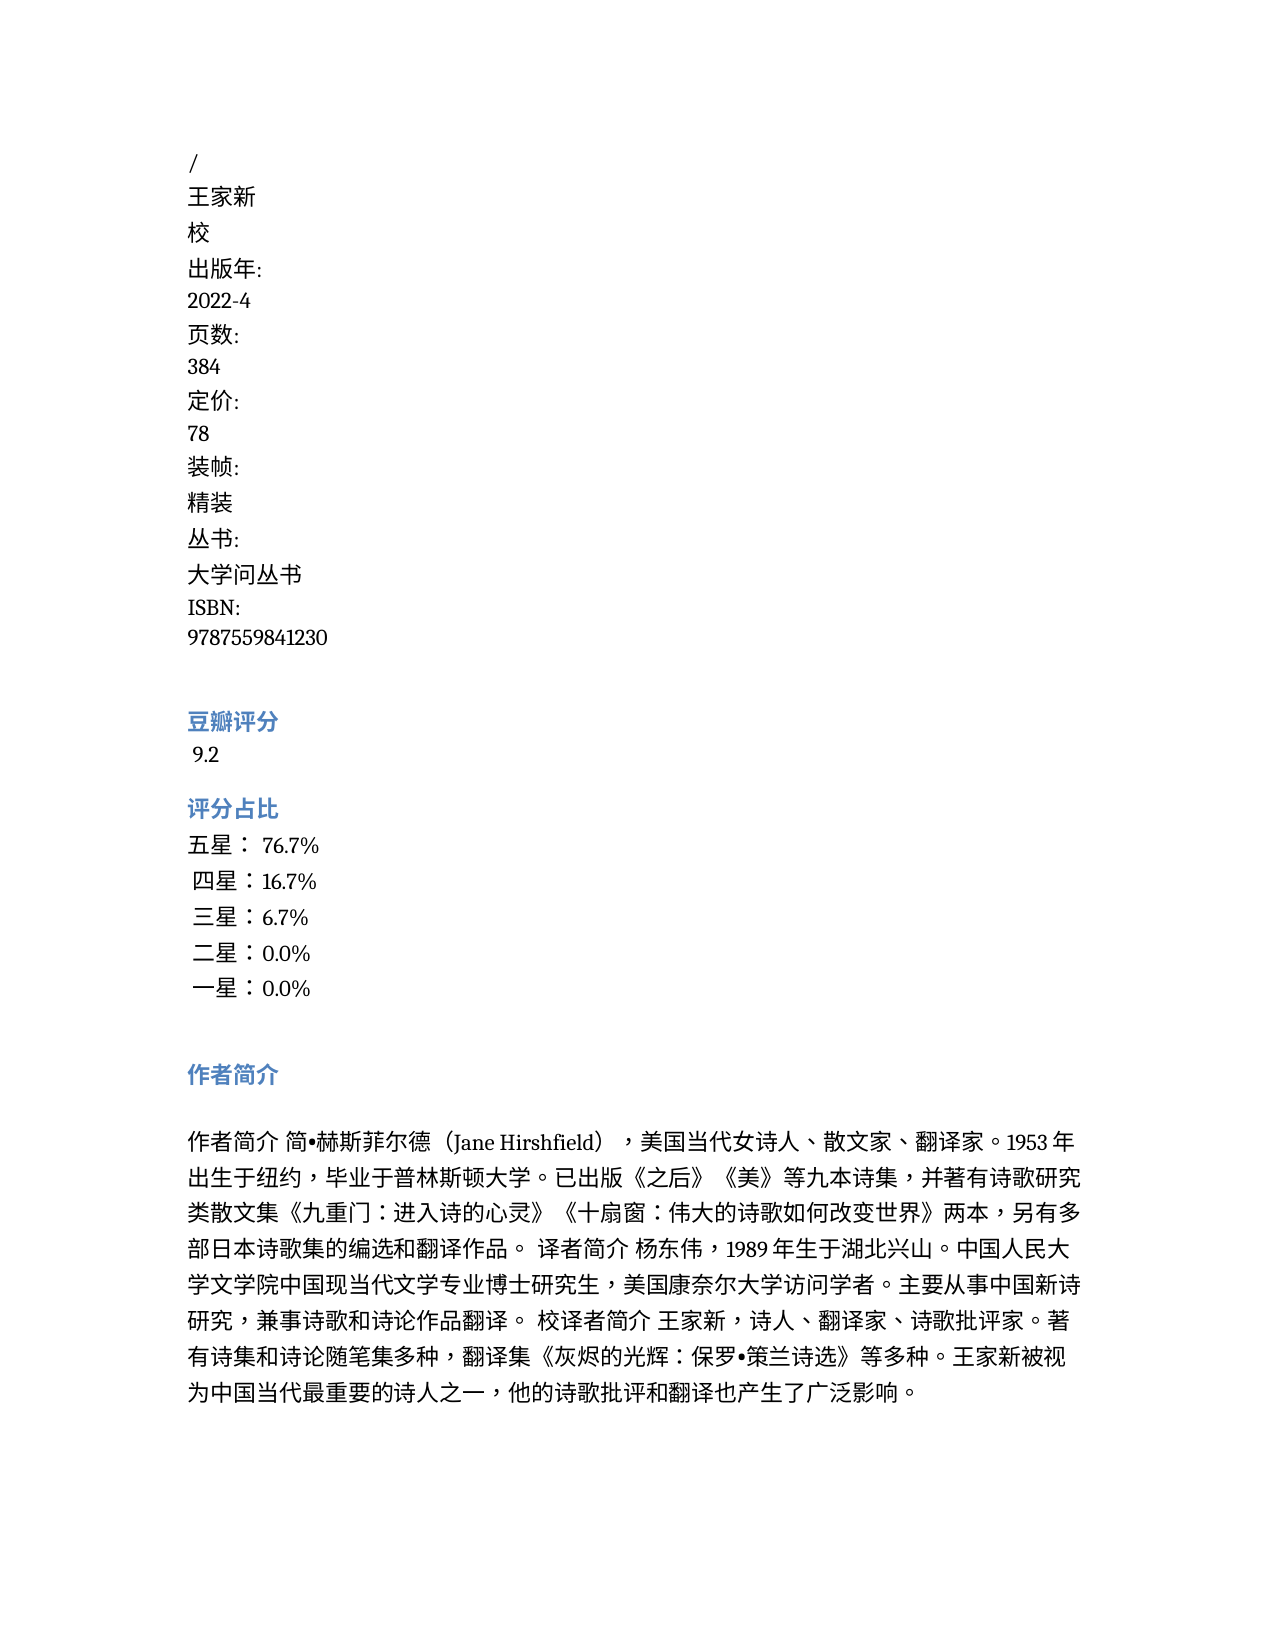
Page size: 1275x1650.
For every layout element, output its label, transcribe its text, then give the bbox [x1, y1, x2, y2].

text 五星： 76.7% 四星： 16.7% 三星： 6.7% 二星： 0.0% 一星： 0.0% [187, 829, 1087, 1034]
subtitle 评分占比 [187, 793, 1087, 824]
subtitle 作者简介 [187, 1058, 1087, 1090]
text 9.2 [187, 742, 1087, 768]
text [187, 150, 1087, 681]
subtitle 豆瓣评分 [187, 706, 1087, 737]
text 作者简介 简•赫斯菲尔德（Jane Hirshfield），美国当代女诗人、散文家、翻译家。1953年出生于纽约，毕业于普林斯顿大学。已出版《之后》《美》等九本诗集，并著有诗歌研究类散文集《九重门：进入诗的心灵》《十扇窗：伟大的诗歌如何改变世界》两本，另有多部日本诗歌集的编选和翻译作品。 译者简介 杨东伟，1989年生于湖北兴山。中国人民大学文学院中国现当代文学专业博士研究生，美国康奈尔大学访问学者。主要从事中国新诗研究，兼事诗歌和诗论作品翻译。 校译者简介 王家新，诗人、翻译家、诗歌批评家。著有诗集和诗论随笔集多种，翻译集《灰烬的光辉：保罗•策兰诗选》等多种。王家新被视为中国当代最重要的诗人之一，他的诗歌批评和翻译也产生了广泛影响。 [187, 1094, 1087, 1408]
